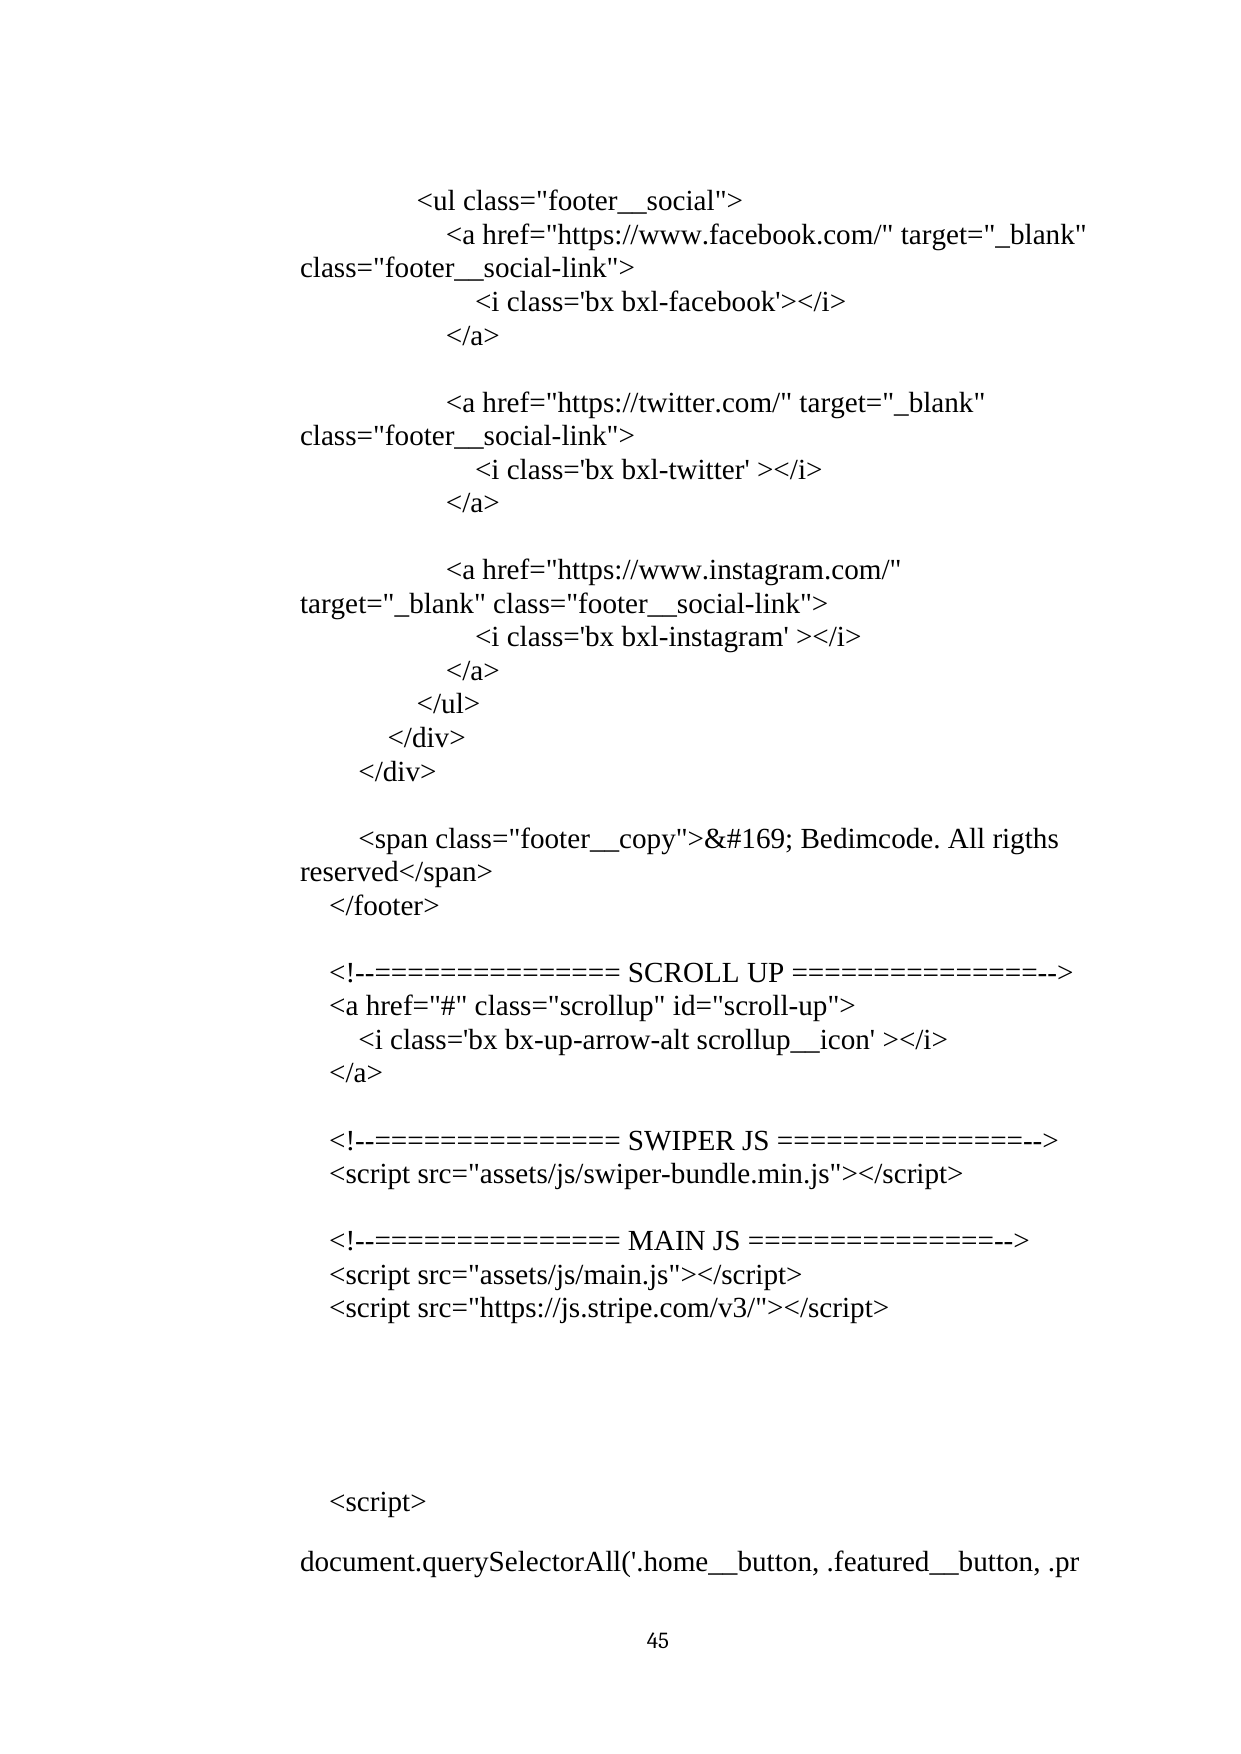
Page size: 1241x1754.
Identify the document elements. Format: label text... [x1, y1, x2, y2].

list <a href="https://www.facebook.com/" target="_blank" class="footer__social-link"> [300, 217, 1088, 284]
list </a> [300, 318, 1088, 351]
list <a href="https://www.instagram.com/" target="_blank" class="footer__social-link"> [300, 552, 1088, 619]
list <script src="assets/js/main.js"></script> [300, 1257, 1088, 1290]
list </div> [300, 754, 1088, 787]
list </div> [300, 720, 1088, 754]
list <span class="footer__copy">&#169; Bedimcode. All rigths reserved</span> [300, 821, 1088, 888]
list <!--=============== SWIPER JS ===============--> [300, 1123, 1088, 1156]
list <!--=============== MAIN JS ===============--> [300, 1223, 1088, 1257]
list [300, 1518, 1088, 1578]
list <a href="https://twitter.com/" target="_blank" class="footer__social-link"> [300, 385, 1088, 452]
list <i class='bx bxl-facebook'></i> [300, 284, 1088, 318]
list <script src="assets/js/swiper-bundle.min.js"></script> [300, 1156, 1088, 1190]
list </a> [300, 485, 1088, 519]
list <i class='bx bxl-instagram' ></i> [300, 619, 1088, 653]
list </footer> [300, 888, 1088, 921]
list </a> [300, 1056, 1088, 1089]
list <script> [300, 1484, 1088, 1518]
list </a> [300, 653, 1088, 687]
list <i class='bx bxl-twitter' ></i> [300, 452, 1088, 485]
list <!--=============== SCROLL UP ===============--> [300, 955, 1088, 988]
list <script src="https://js.stripe.com/v3/"></script> [300, 1290, 1088, 1324]
list <a href="#" class="scrollup" id="scroll-up"> [300, 988, 1088, 1022]
list <ul class="footer__social"> [300, 183, 1088, 217]
list </ul> [300, 687, 1088, 720]
list <i class='bx bx-up-arrow-alt scrollup__icon' ></i> [300, 1022, 1088, 1056]
